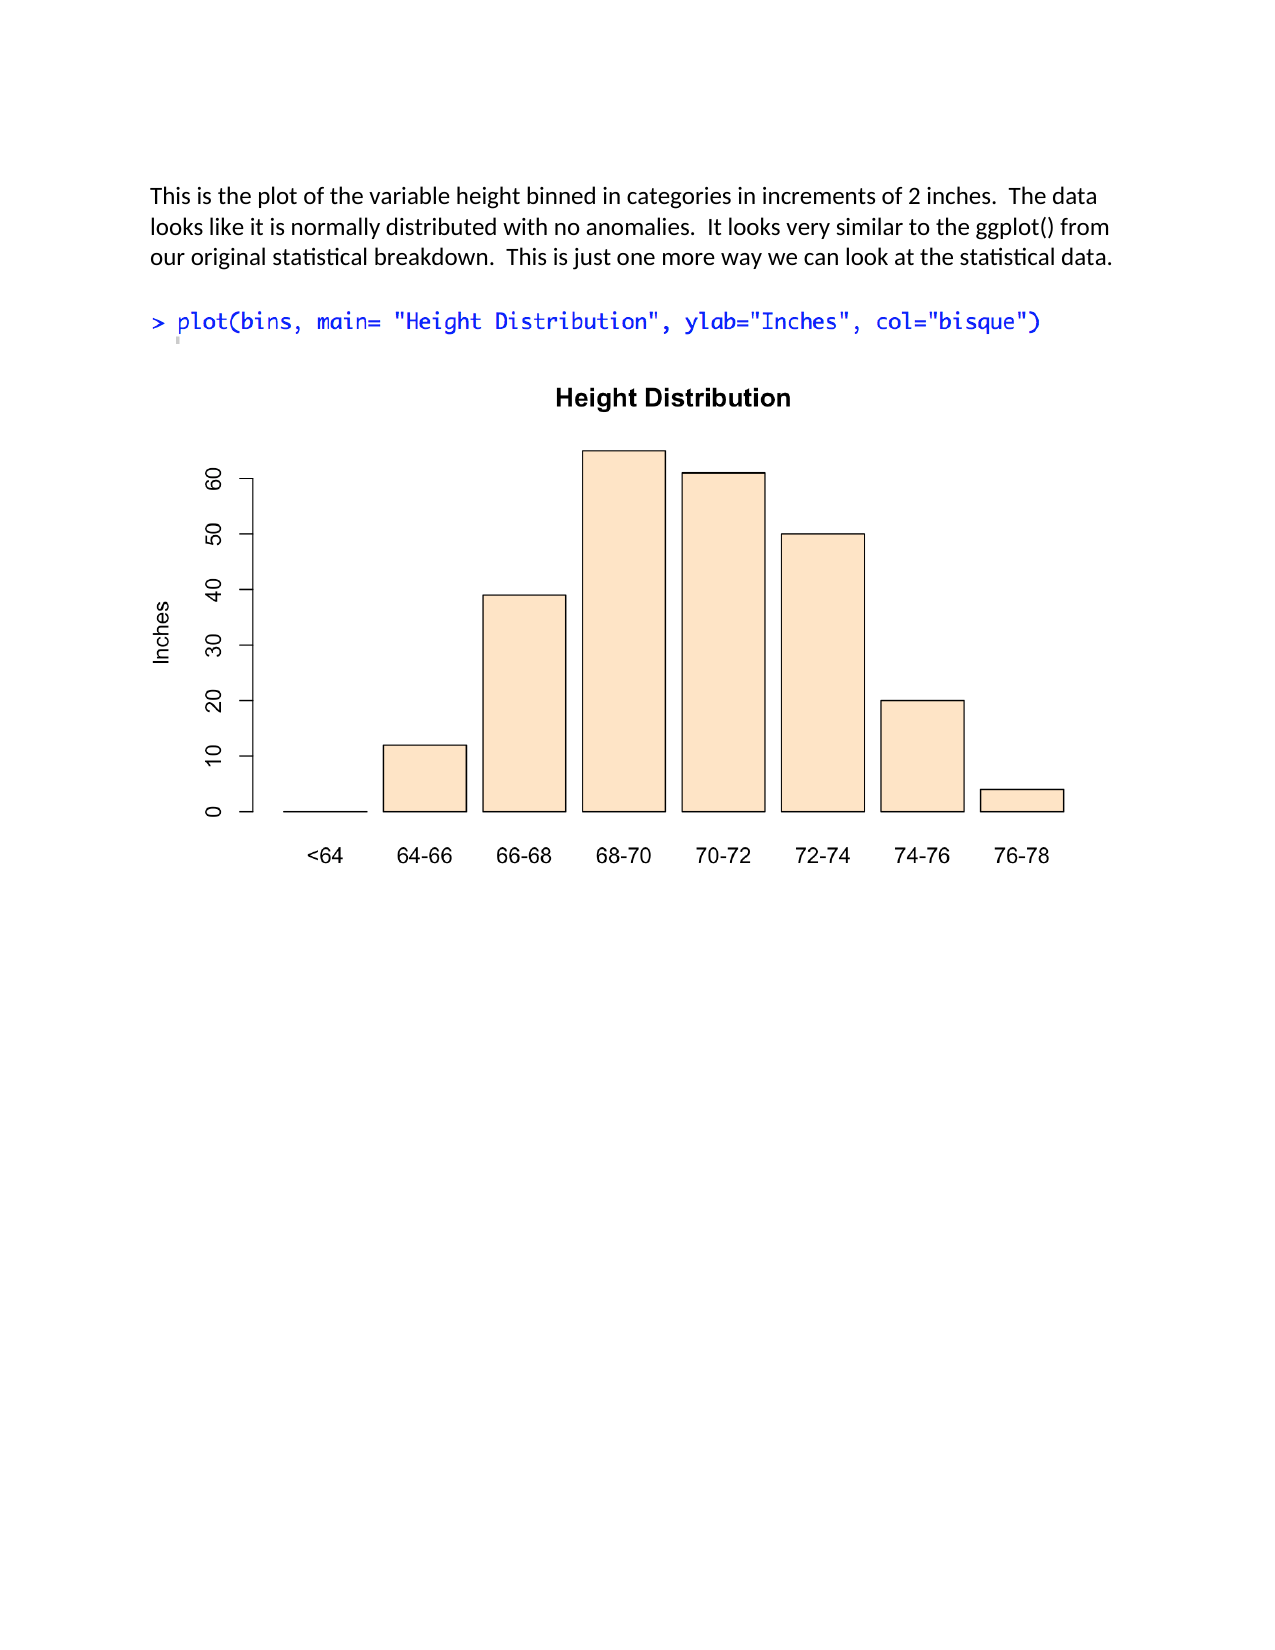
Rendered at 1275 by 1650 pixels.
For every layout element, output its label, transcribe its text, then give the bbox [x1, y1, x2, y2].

picture [150, 302, 1125, 912]
text This is the plot of the variable height binned in categories in increments of 2 inches. The data looks like it is normally distributed with no anomalies. It looks very similar to the ggplot() from our original statistical breakdown. This is just one more way we can look at the statistical data. [150, 181, 1125, 272]
